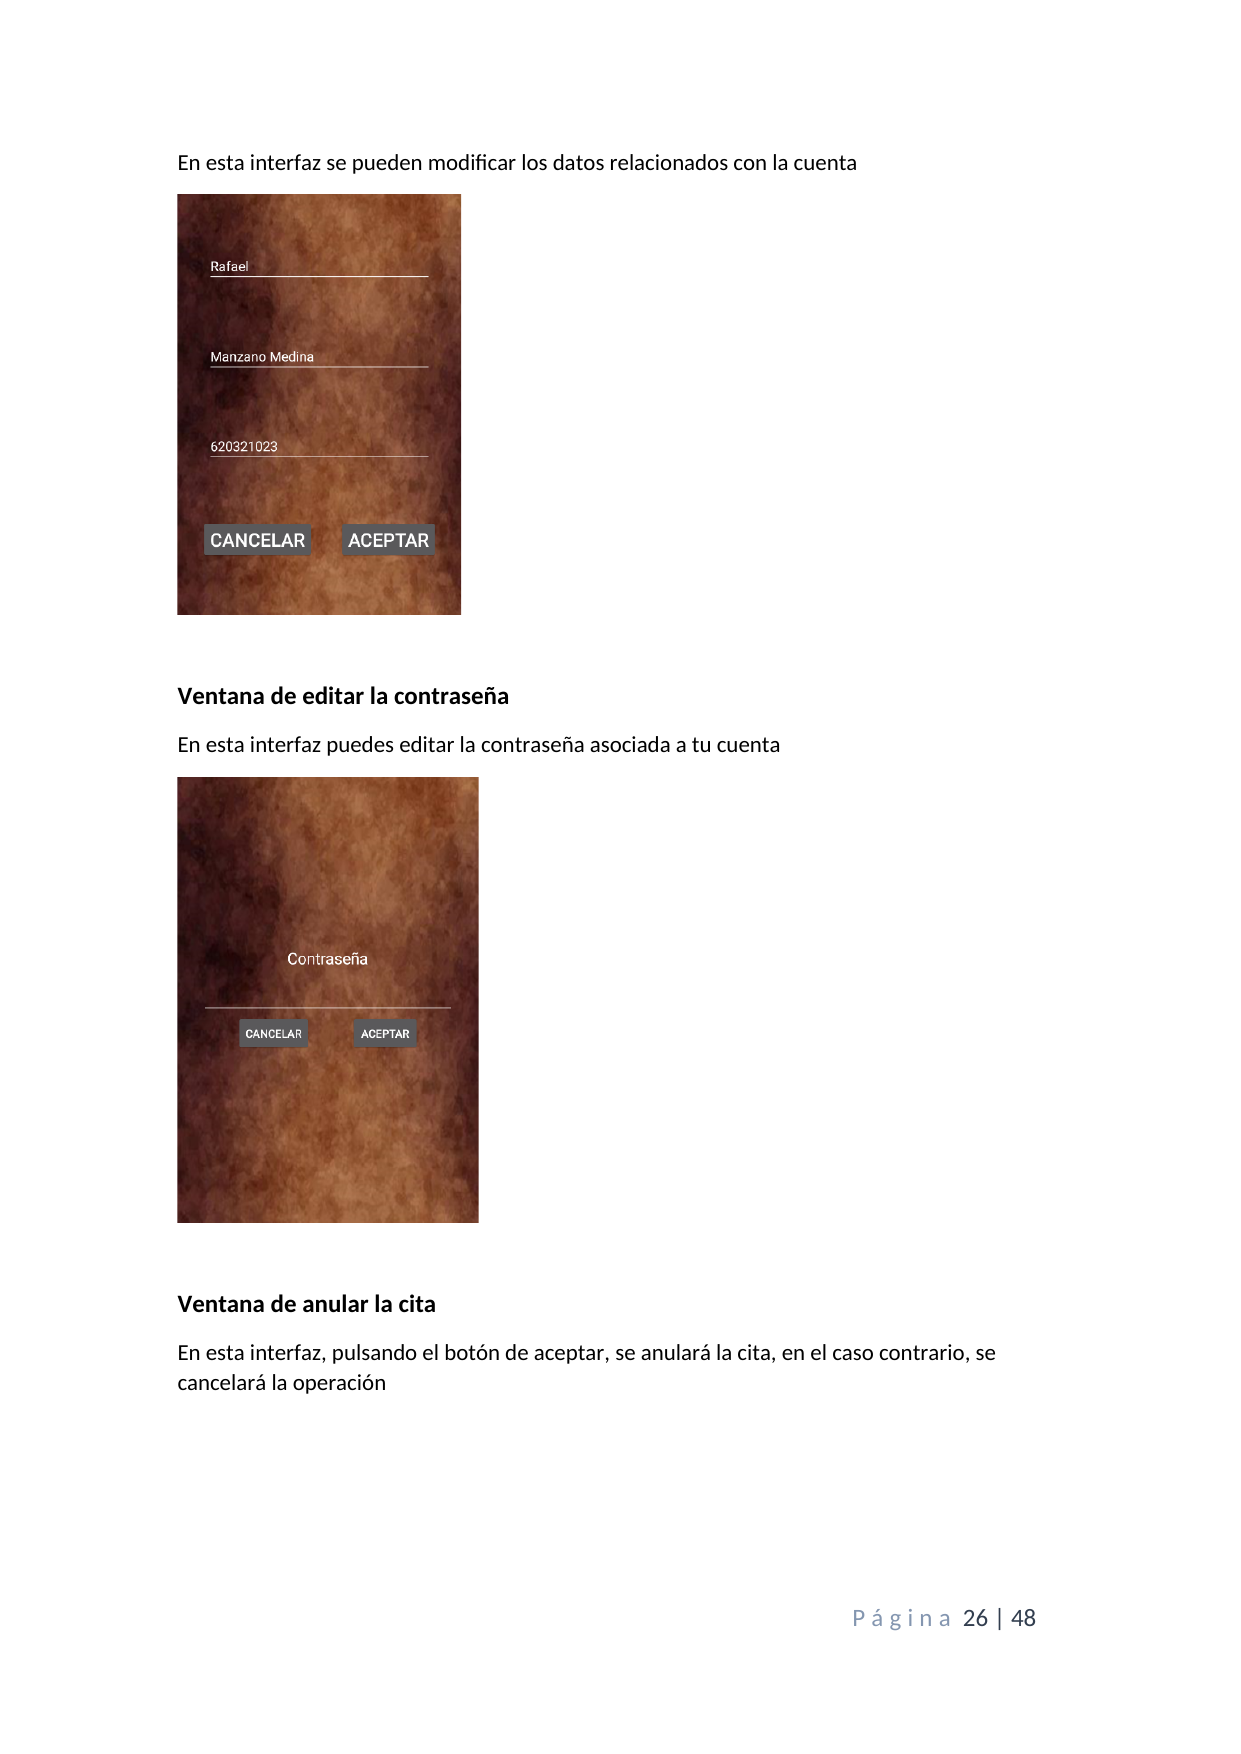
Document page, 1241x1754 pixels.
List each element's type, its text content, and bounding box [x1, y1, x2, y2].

text En esta interfaz puedes editar la contraseña asociada a tu cuenta [177, 730, 1063, 758]
text En esta interfaz, pulsando el botón de aceptar, se anulará la cita, en el caso contrario, se cancelará la operación [177, 1338, 1063, 1396]
picture [177, 194, 462, 615]
text En esta interfaz se pueden modificar los datos relacionados con la cuenta [177, 148, 1063, 176]
subtitle Ventana de anular la cita [177, 1288, 1063, 1319]
picture [177, 777, 479, 1223]
subtitle Ventana de editar la contraseña [177, 681, 1063, 711]
